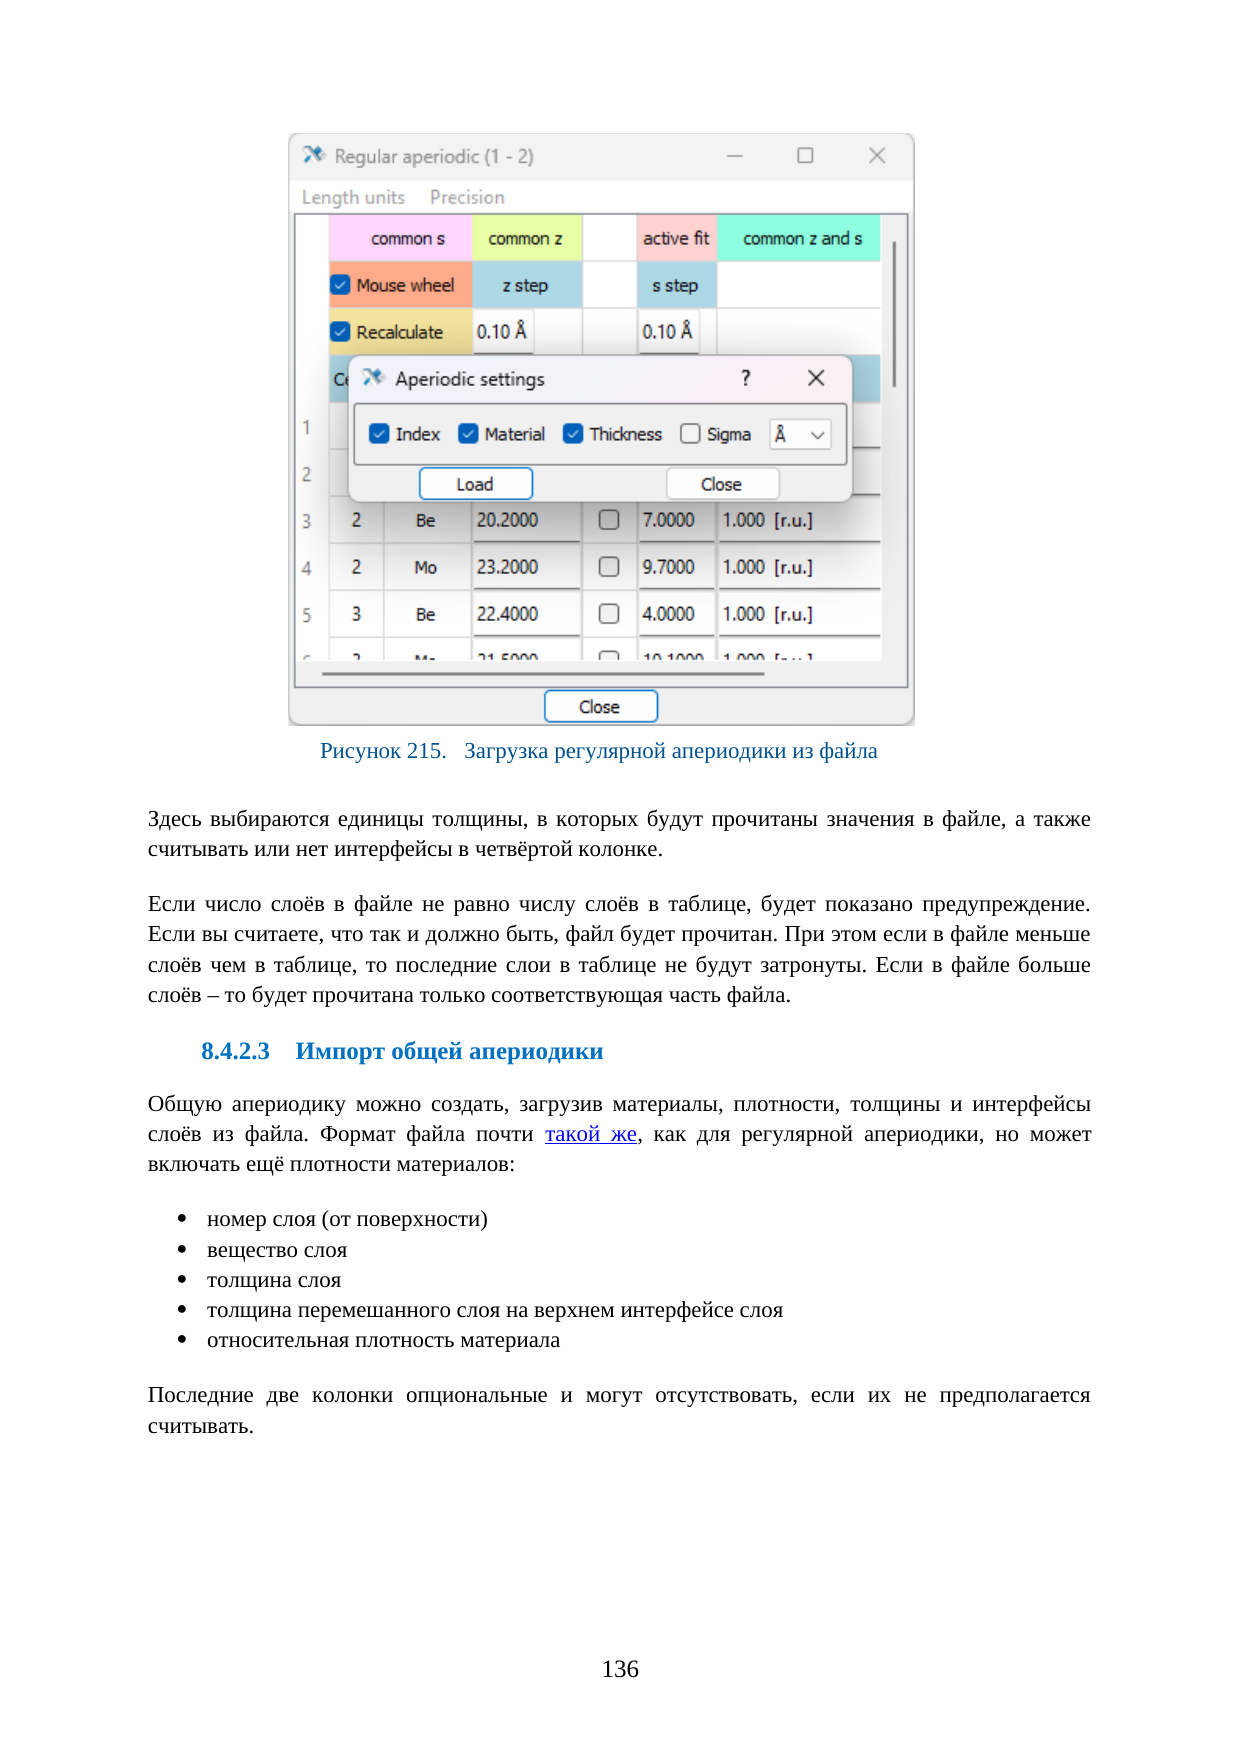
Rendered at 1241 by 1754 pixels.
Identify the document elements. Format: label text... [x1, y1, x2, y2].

text Здесь выбираются единицы толщины, в которых будут прочитаны значения в файле, а также считывать или нет интерфейсы в четвёртой колонке. [148, 805, 1093, 861]
list толщина перемешанного слоя на верхнем интерфейсе слоя [178, 1296, 1093, 1322]
list относительная плотность материала [178, 1326, 1093, 1353]
text Последние две колонки опциональные и могут отсутствовать, если их не предполагается считывать. [148, 1381, 1093, 1438]
picture [288, 133, 915, 726]
text Если число слоёв в файле не равно числу слоёв в таблице, будет показано предупреждение. Если вы считаете, что так и должно быть, файл будет прочитан. При этом если в файле меньше слоёв чем в таблице, то последние слои в таблице не будут затронуты. Если в файле больше слоёв – то будет прочитана только соответствующая часть файла. [148, 890, 1093, 1007]
list вещество слоя [178, 1236, 1093, 1262]
text Общую апериодику можно создать, загрузив материалы, плотности, толщины и интерфейсы слоёв из файла. Формат файла почти такой же, как для регулярной апериодики, но может включать ещё плотности материалов: [148, 1090, 1093, 1177]
list толщина слоя [178, 1266, 1093, 1292]
list номер слоя (от поверхности) [178, 1205, 1093, 1232]
subtitle Импорт общей апериодики [201, 1036, 1093, 1065]
